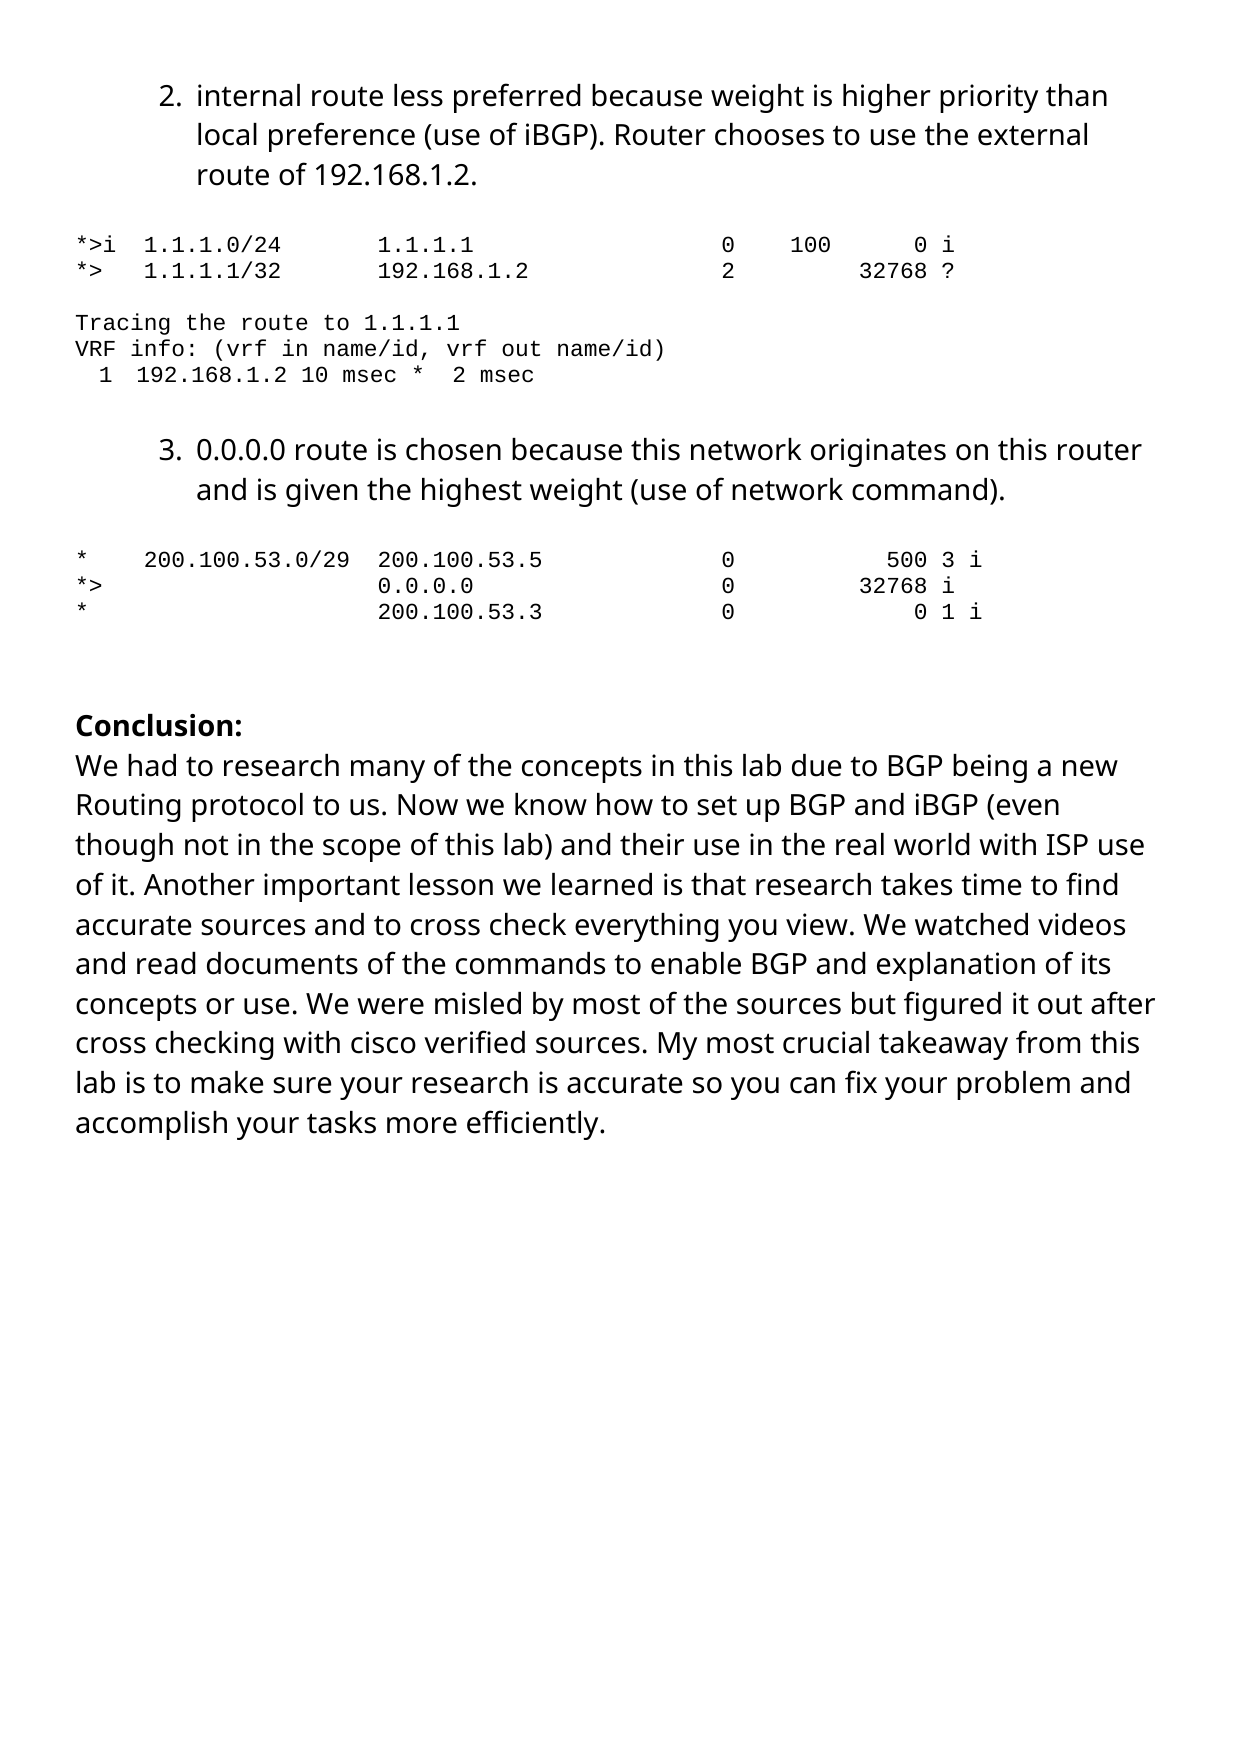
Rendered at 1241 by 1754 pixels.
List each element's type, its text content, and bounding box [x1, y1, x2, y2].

list internal route less preferred because weight is higher priority than local preference (use of iBGP). Router chooses to use the external route of 192.168.1.2. [158, 75, 1165, 194]
list 192.168.1.2 10 msec * 2 msec [98, 363, 1165, 389]
text *> 1.1.1.1/32 192.168.1.2 2 32768 ? [75, 260, 1165, 286]
text * 200.100.53.0/29 200.100.53.5 0 500 3 i [75, 548, 1165, 574]
text We had to research many of the concepts in this lab due to BGP being a new Routing protocol to us. Now we know how to set up BGP and iBGP (even though not in the scope of this lab) and their use in the real world with ISP use of it. Another important lesson we learned is that research takes time to find accurate sources and to cross check everything you view. We watched videos and read documents of the commands to enable BGP and explanation of its concepts or use. We were misled by most of the sources but figured it out after cross checking with cisco verified sources. My most crucial takeaway from this lab is to make sure your research is accurate so you can fix your problem and accomplish your tasks more efficiently. [75, 745, 1165, 1142]
text VRF info: (vrf in name/id, vrf out name/id) [75, 337, 1165, 363]
text *> 0.0.0.0 0 32768 i [75, 574, 1165, 600]
text * 200.100.53.3 0 0 1 i [75, 600, 1165, 626]
text *>i 1.1.1.0/24 1.1.1.1 0 100 0 i [75, 234, 1165, 260]
text Conclusion: [75, 705, 1165, 745]
text Tracing the route to 1.1.1.1 [75, 312, 1165, 337]
list 0.0.0.0 route is chosen because this network originates on this router and is given the highest weight (use of network command). [158, 429, 1165, 508]
